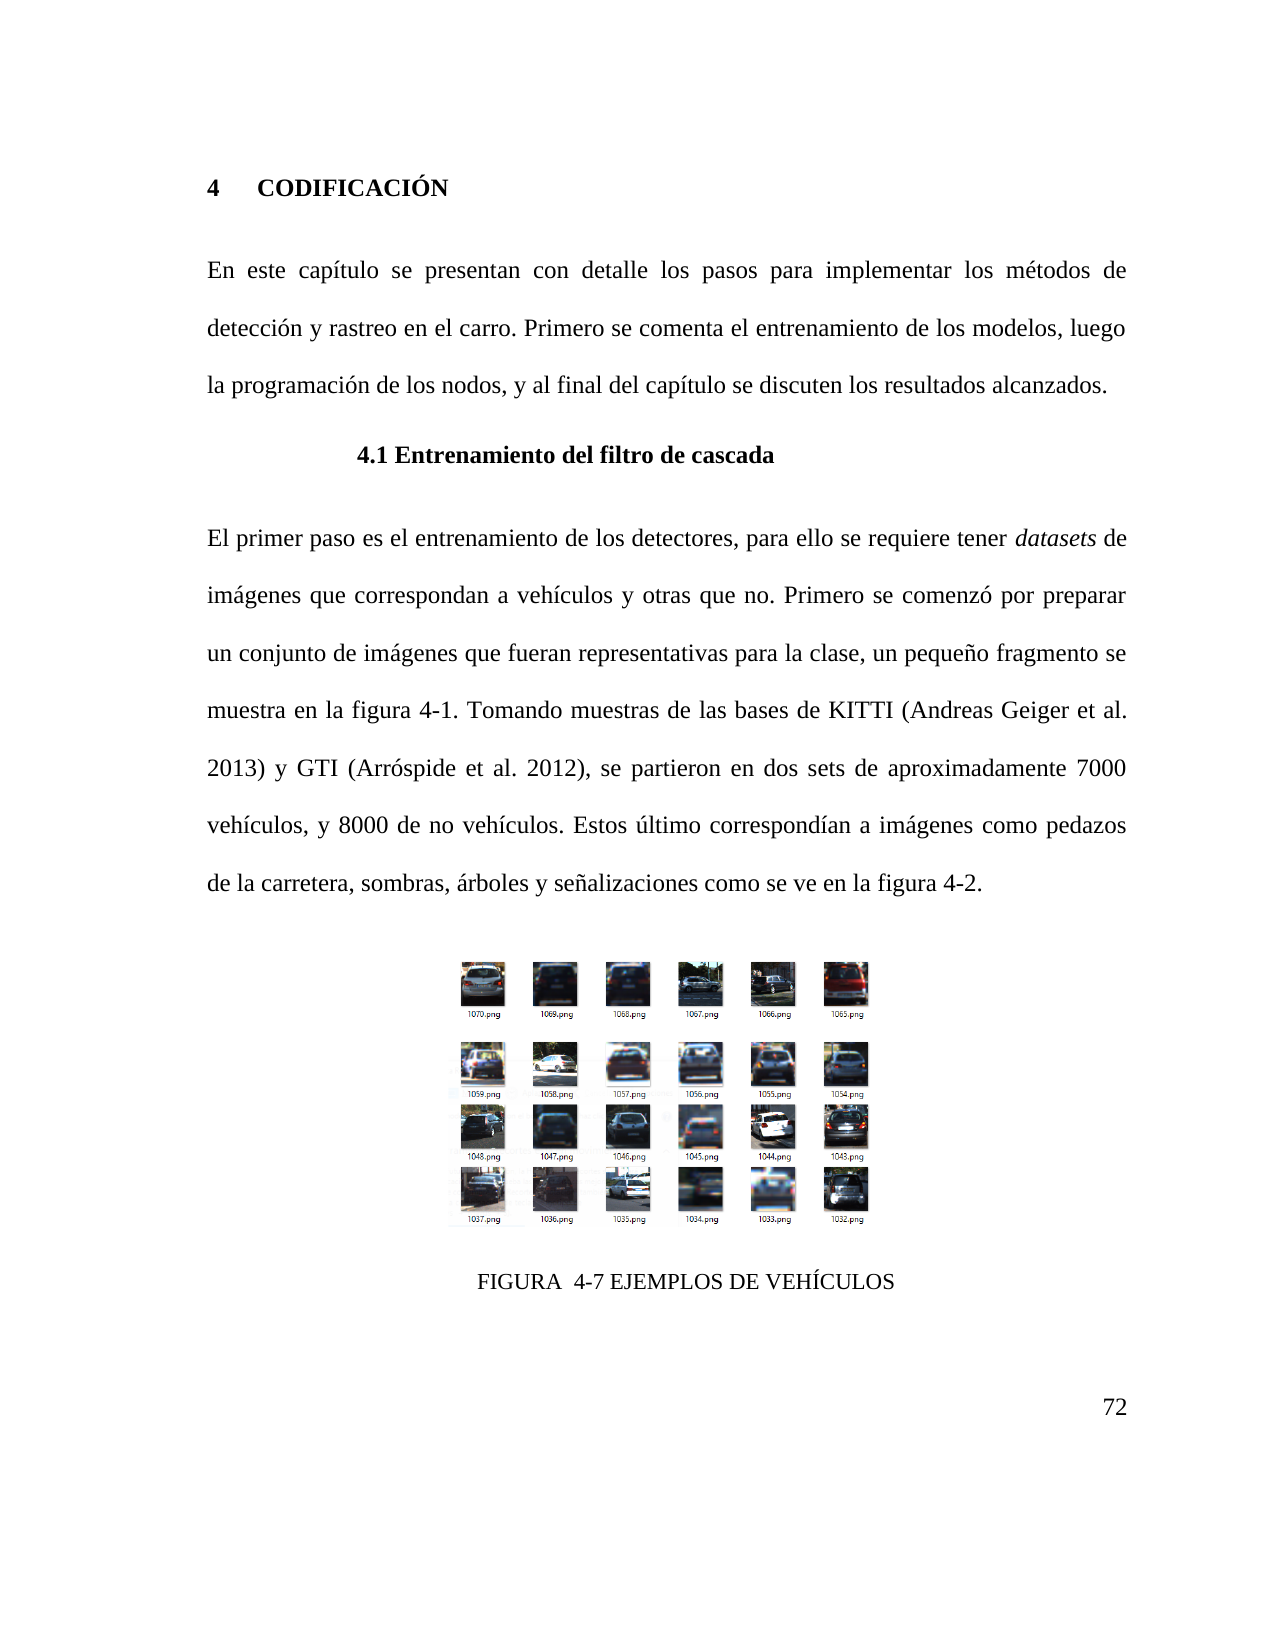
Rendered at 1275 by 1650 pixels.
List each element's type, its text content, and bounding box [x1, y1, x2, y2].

picture [448, 950, 886, 1227]
subtitle Entrenamiento del filtro de cascada [357, 440, 1127, 469]
text El primer paso es el entrenamiento de los detectores, para ello se requiere tener datasets de imágenes que correspondan a vehículos y otras que no. Primero se comenzó por preparar un conjunto de imágenes que fueran representativas para la clase, un pequeño fragmento se muestra en la figura 4-1. Tomando muestras de las bases de KITTI (Andreas Geiger et al. 2013) y GTI (Arróspide et al. 2012), se partieron en dos sets de aproximadamente 7000 vehículos, y 8000 de no vehículos. Estos último correspondían a imágenes como pedazos de la carretera, sombras, árboles y señalizaciones como se ve en la figura 4-2. [207, 523, 1127, 896]
subtitle Codificación [207, 173, 1127, 201]
text En este capítulo se presentan con detalle los pasos para implementar los métodos de detección y rastreo en el carro. Primero se comenta el entrenamiento de los modelos, luego la programación de los nodos, y al final del capítulo se discuten los resultados alcanzados. [207, 255, 1127, 399]
